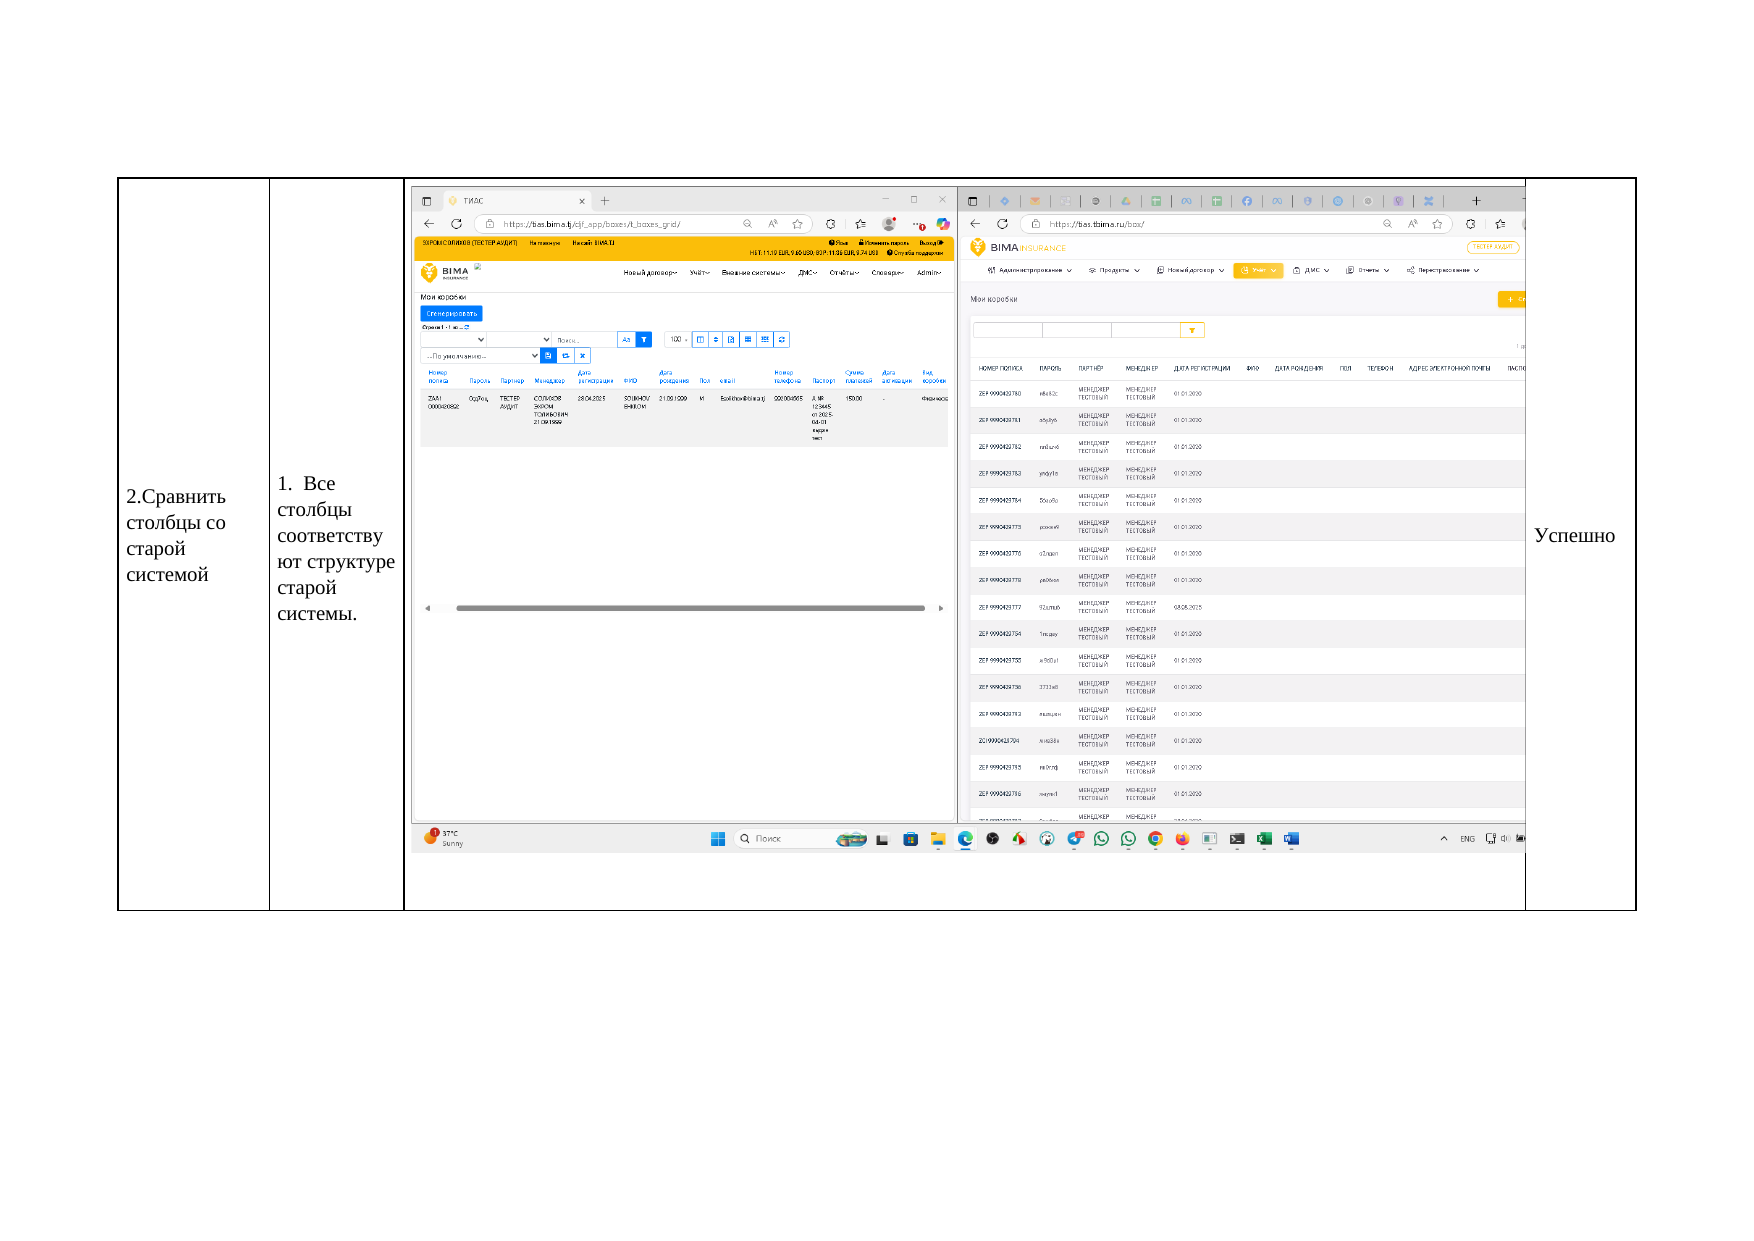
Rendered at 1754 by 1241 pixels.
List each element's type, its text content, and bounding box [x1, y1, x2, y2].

table_cell 2.Сравнить столбцы со старой системой [119, 179, 269, 910]
table_cell [405, 179, 1525, 910]
table_cell Успешно [1526, 179, 1635, 910]
picture [411, 186, 1526, 853]
table_cell 1. Все столбцы соответствуют структуре старой системы. [270, 179, 403, 910]
